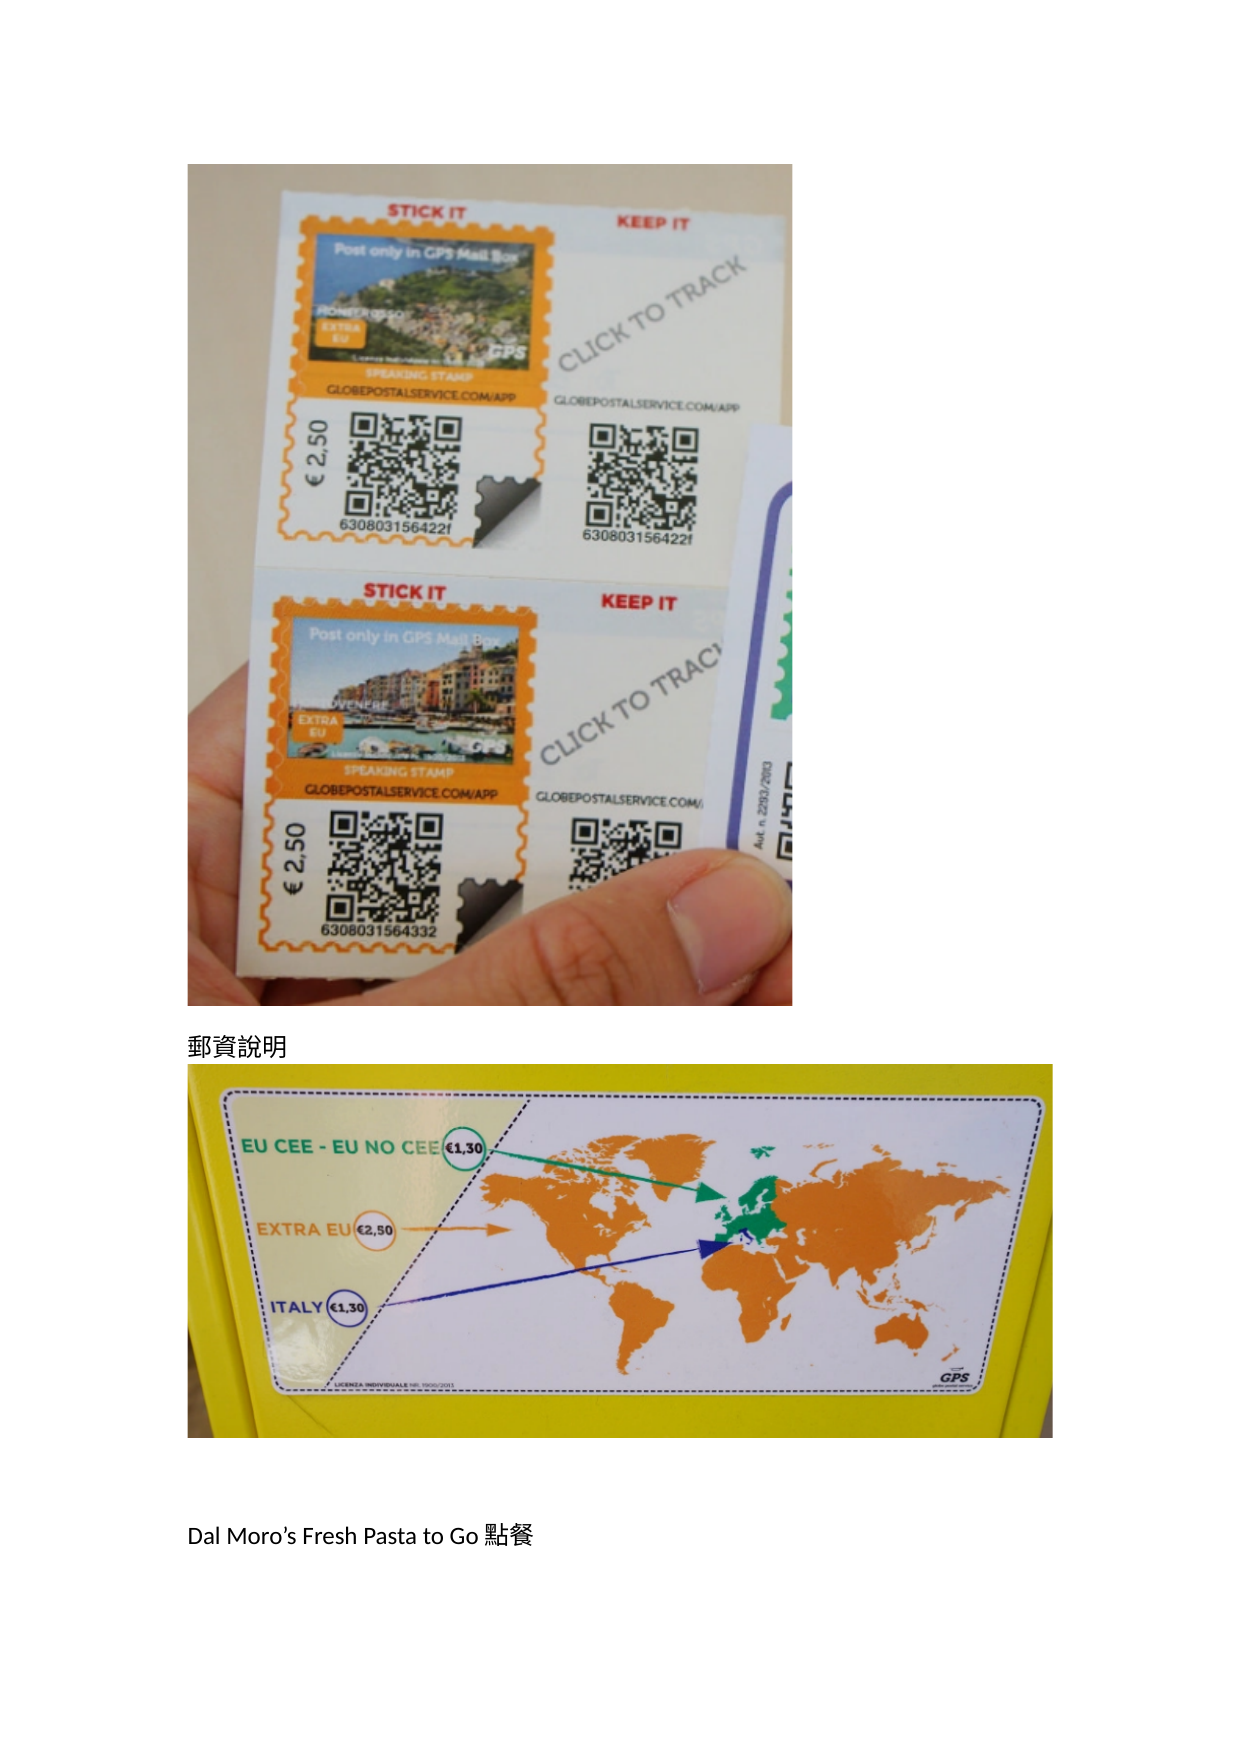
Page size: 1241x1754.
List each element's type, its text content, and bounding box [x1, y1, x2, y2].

picture [187, 1064, 1053, 1438]
text 郵資說明 [187, 1027, 1053, 1064]
text Dal Moro’s Fresh Pasta to Go 點餐 [187, 1514, 1053, 1552]
picture [187, 164, 793, 1006]
